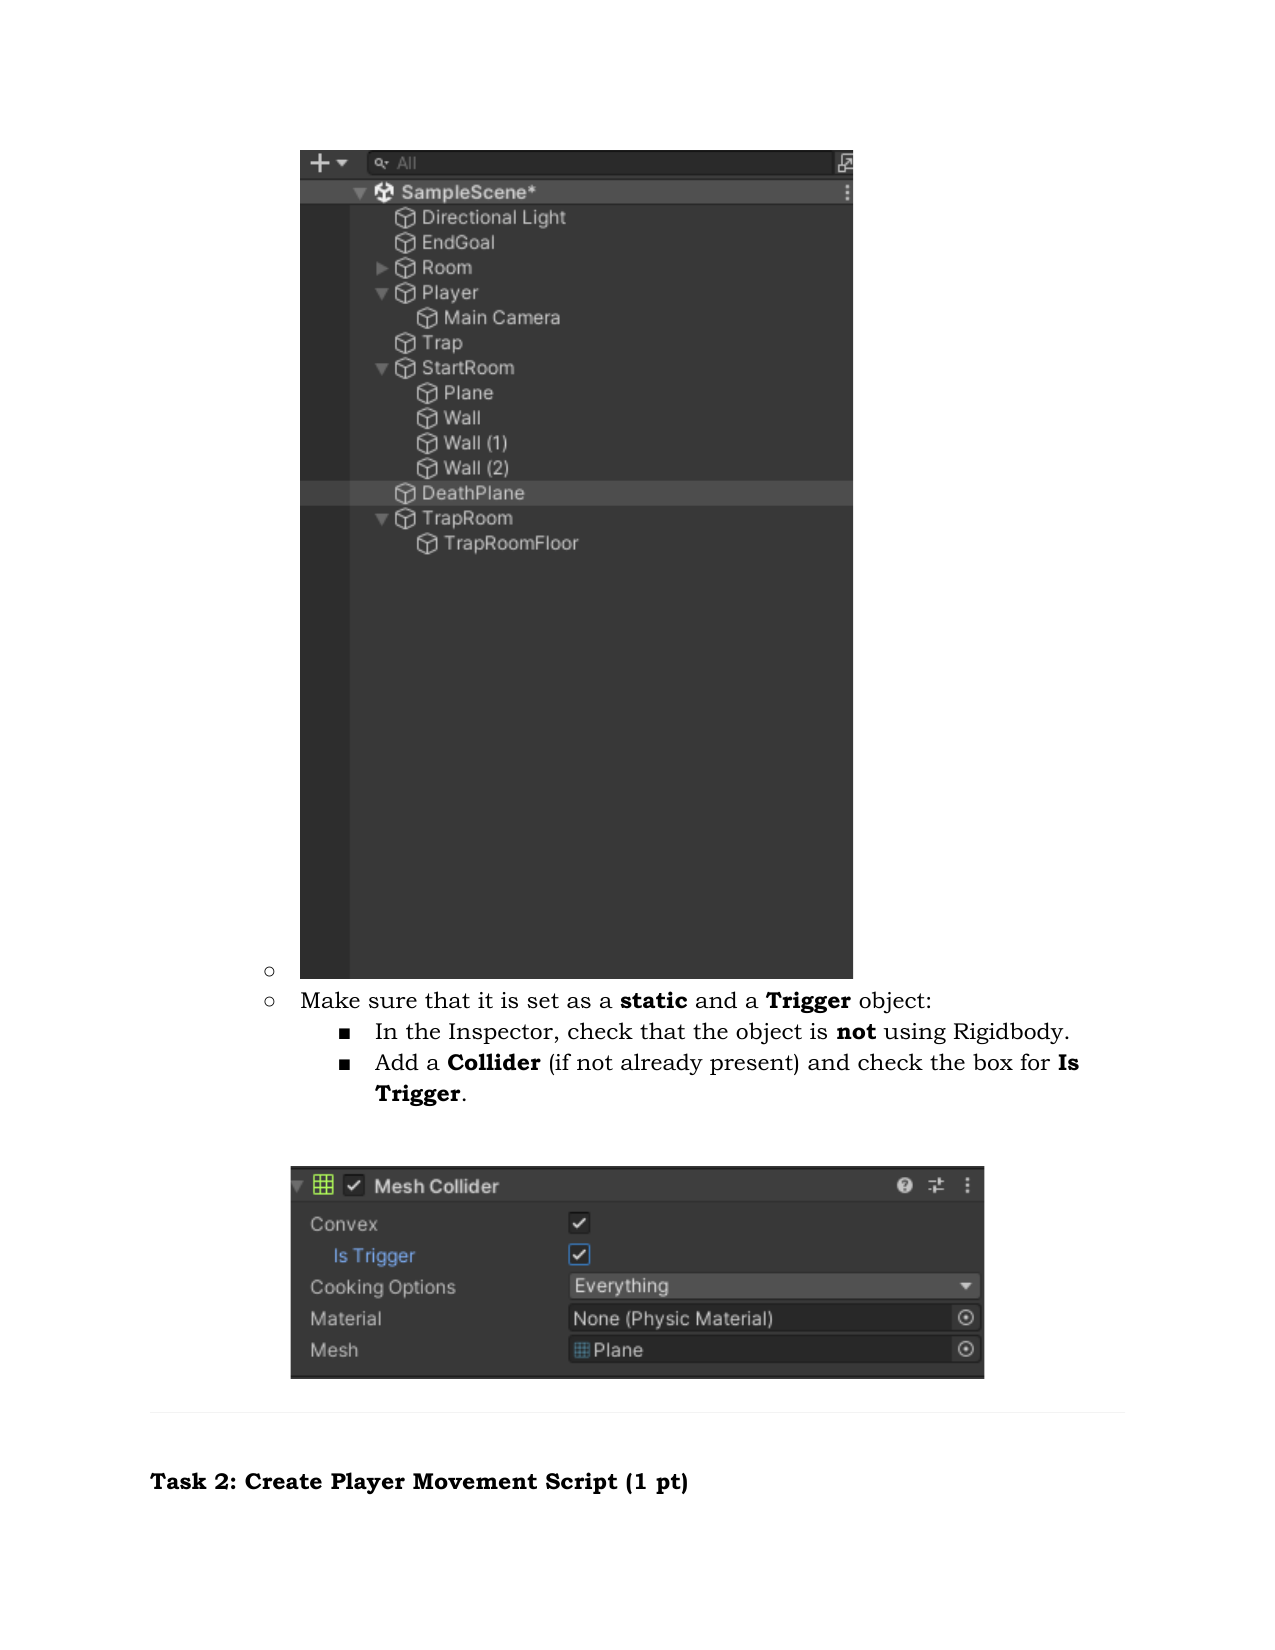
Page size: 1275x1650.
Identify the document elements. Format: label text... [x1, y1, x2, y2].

picture [300, 150, 854, 979]
list Add a Collider (if not already present) and check the box for Is Trigger. [337, 1049, 1125, 1107]
picture [290, 1166, 985, 1379]
list Make sure that it is set as a static and a Trigger object: [262, 987, 1125, 1014]
subtitle Task 2: Create Player Movement Script (1 pt) [150, 1468, 1125, 1494]
list In the Inspector, check that the object is not using Rigidbody. [337, 1018, 1125, 1045]
